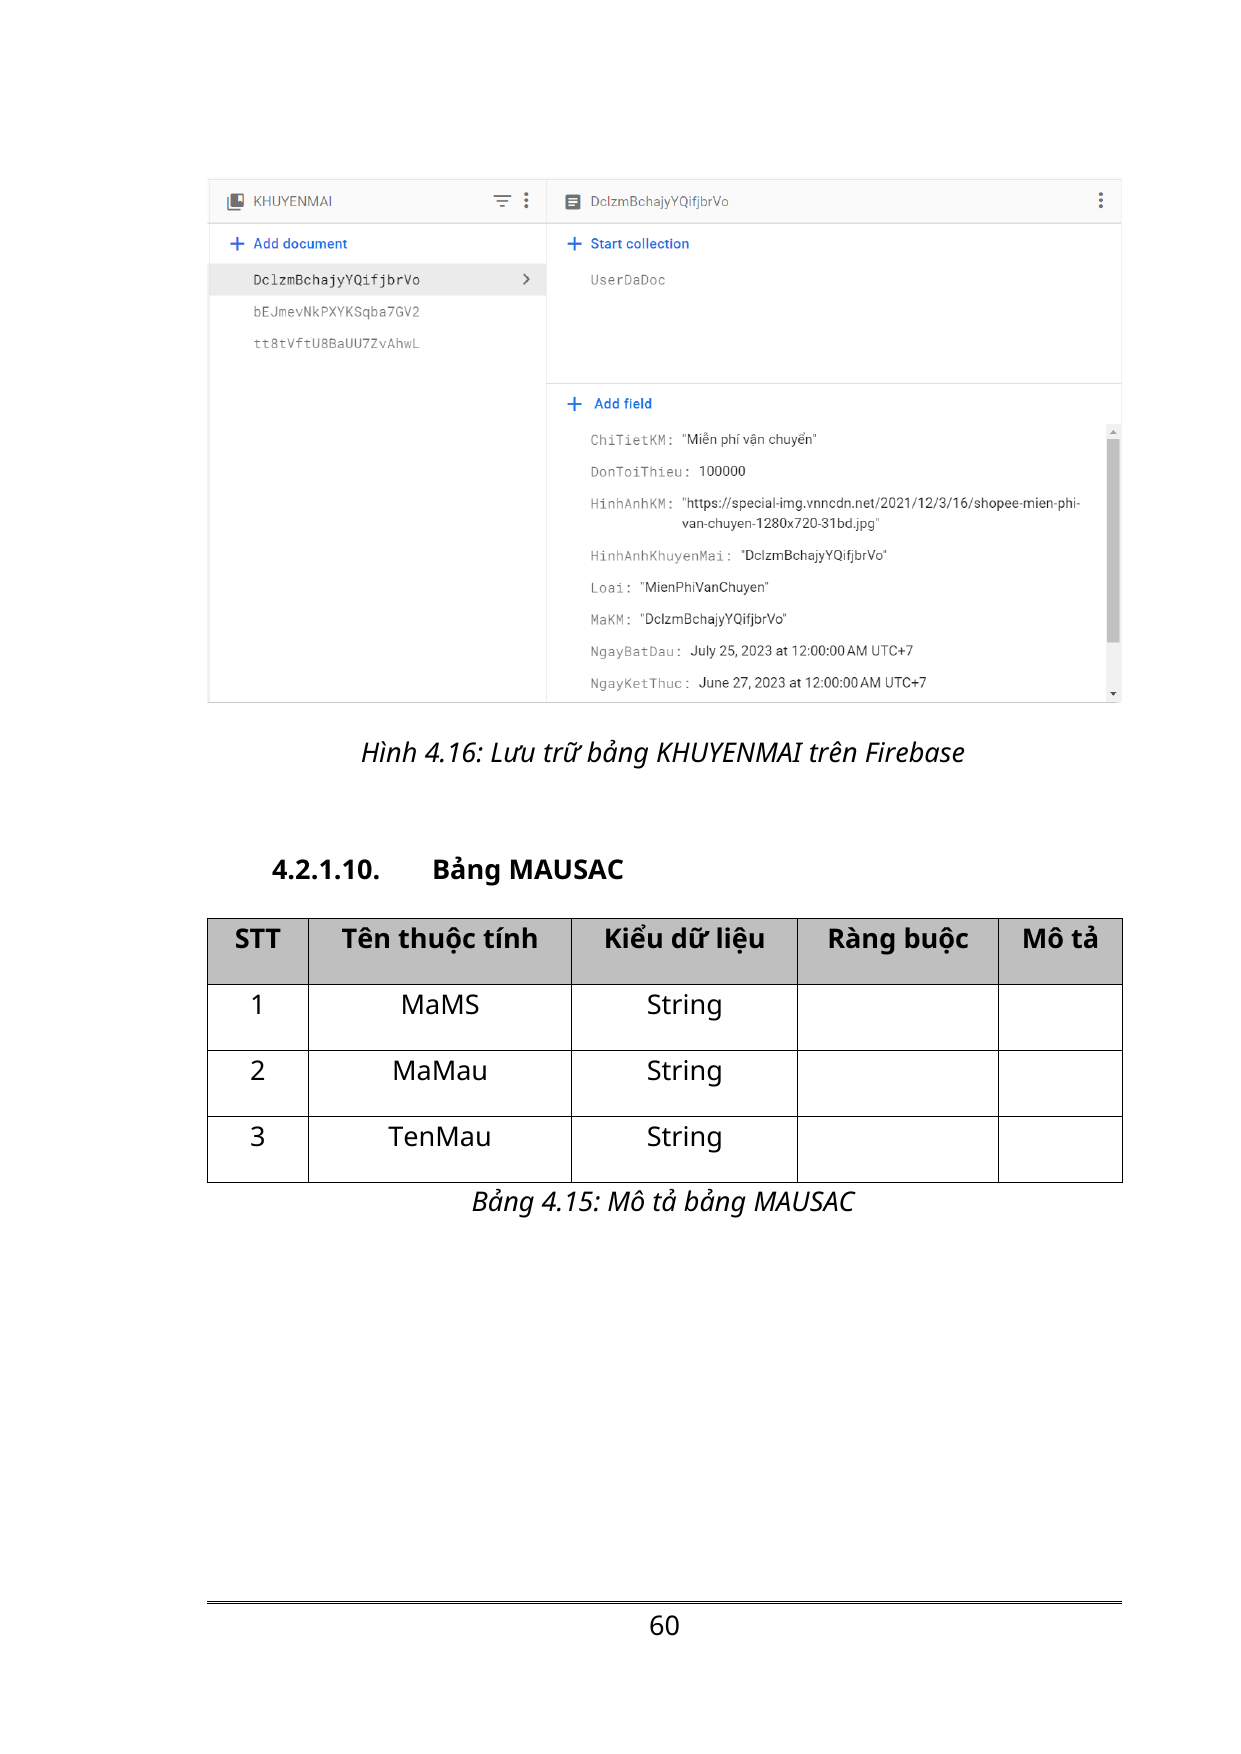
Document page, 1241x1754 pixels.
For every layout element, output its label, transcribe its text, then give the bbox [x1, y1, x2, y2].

table_header Tên thuộc tính [309, 919, 571, 984]
table_cell TenMau [309, 1117, 571, 1182]
table_cell [798, 1051, 998, 1116]
table_header Mô tả [999, 919, 1122, 984]
table_header Ràng buộc [798, 919, 998, 984]
table_cell [999, 1117, 1122, 1182]
table_cell MaMS [309, 985, 571, 1050]
picture [207, 177, 1122, 703]
table_cell String [572, 985, 797, 1050]
table_cell String [572, 1051, 797, 1116]
table_header STT [208, 919, 308, 984]
table_cell MaMau [309, 1051, 571, 1116]
table_cell [999, 1051, 1122, 1116]
table_header Kiểu dữ liệu [572, 919, 797, 984]
table_cell [208, 1051, 308, 1116]
subtitle Bảng MAUSAC [272, 850, 1122, 887]
table_cell [208, 1117, 308, 1182]
table_cell String [572, 1117, 797, 1182]
table_cell [999, 985, 1122, 1050]
table_cell [798, 985, 998, 1050]
table_cell [798, 1117, 998, 1182]
table_cell [208, 985, 308, 1050]
